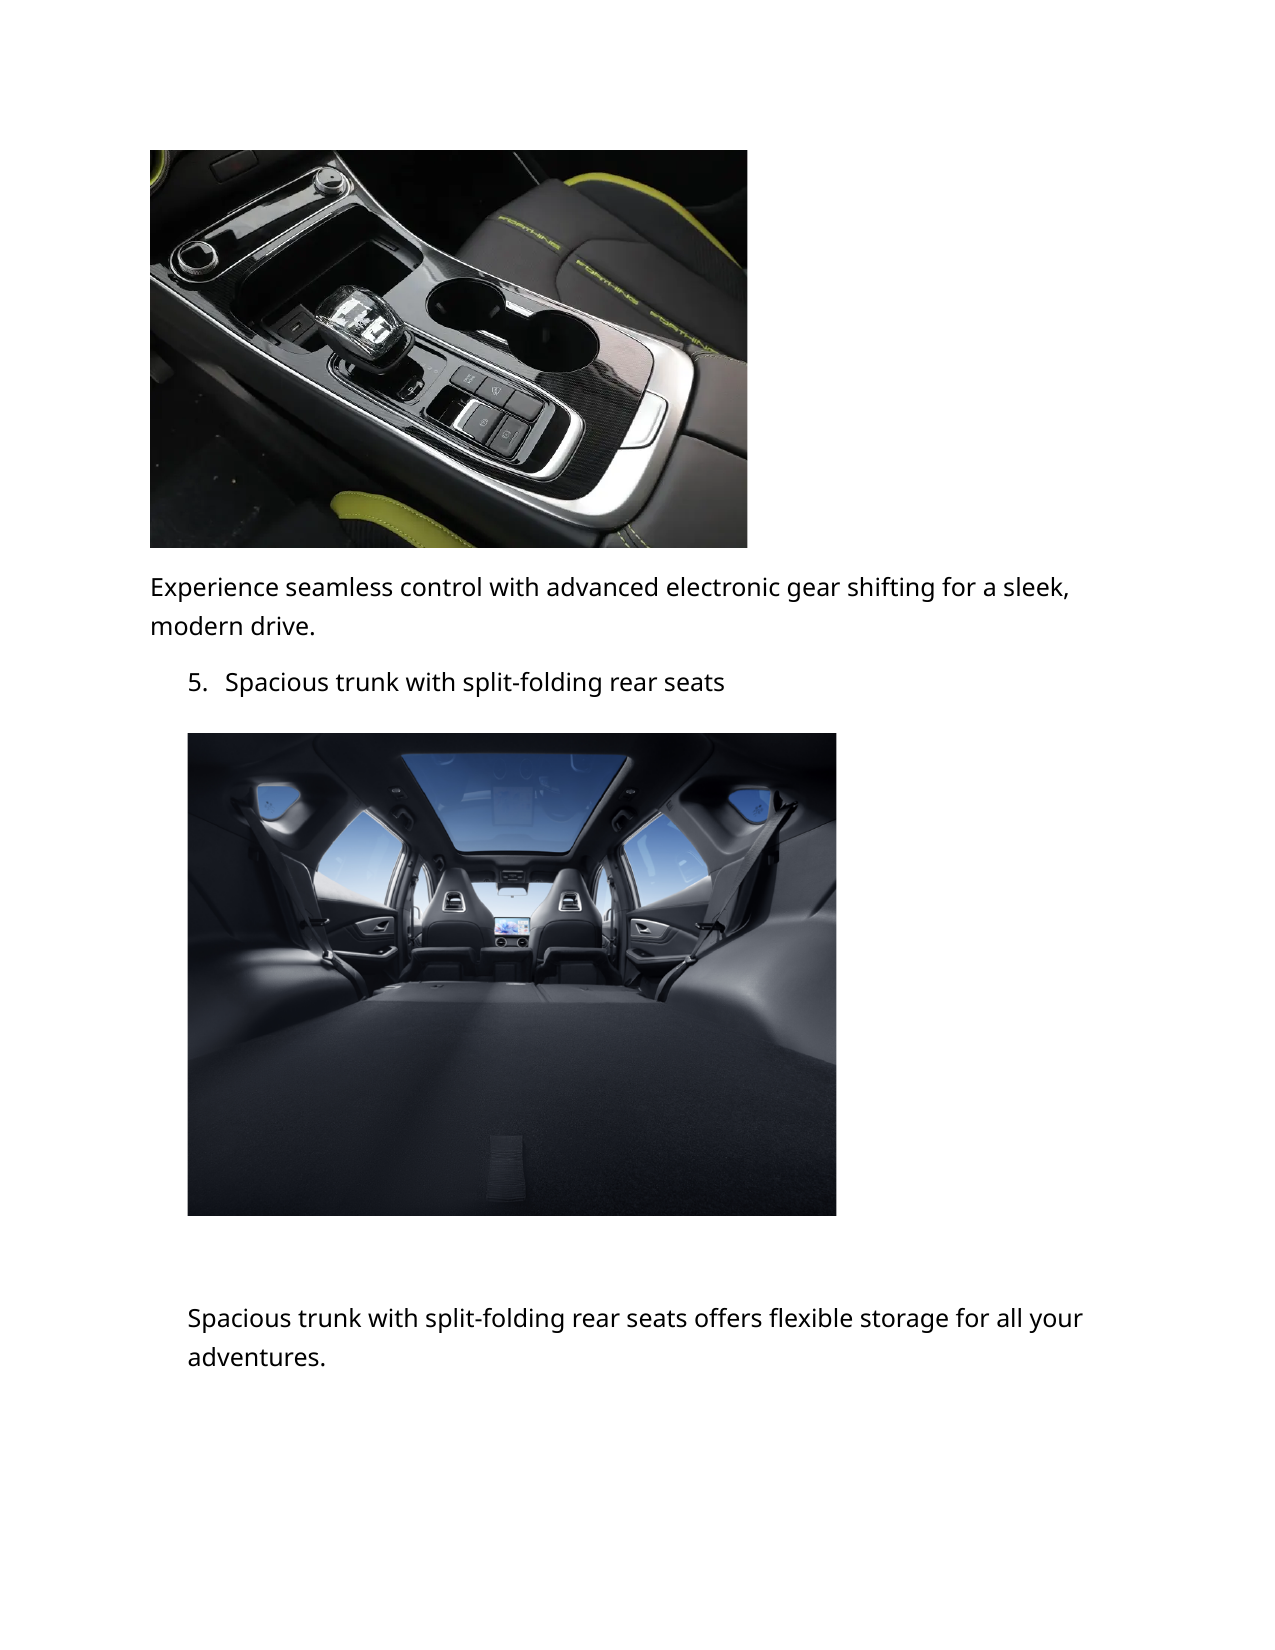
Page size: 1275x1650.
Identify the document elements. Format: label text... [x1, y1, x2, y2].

picture [150, 150, 748, 548]
list Spacious trunk with split-folding rear seats [187, 665, 1125, 699]
text Experience seamless control with advanced electronic gear shifting for a sleek, modern drive. [150, 570, 1125, 643]
text Spacious trunk with split-folding rear seats offers flexible storage for all your adventures. [187, 1301, 1125, 1374]
picture [187, 733, 837, 1216]
